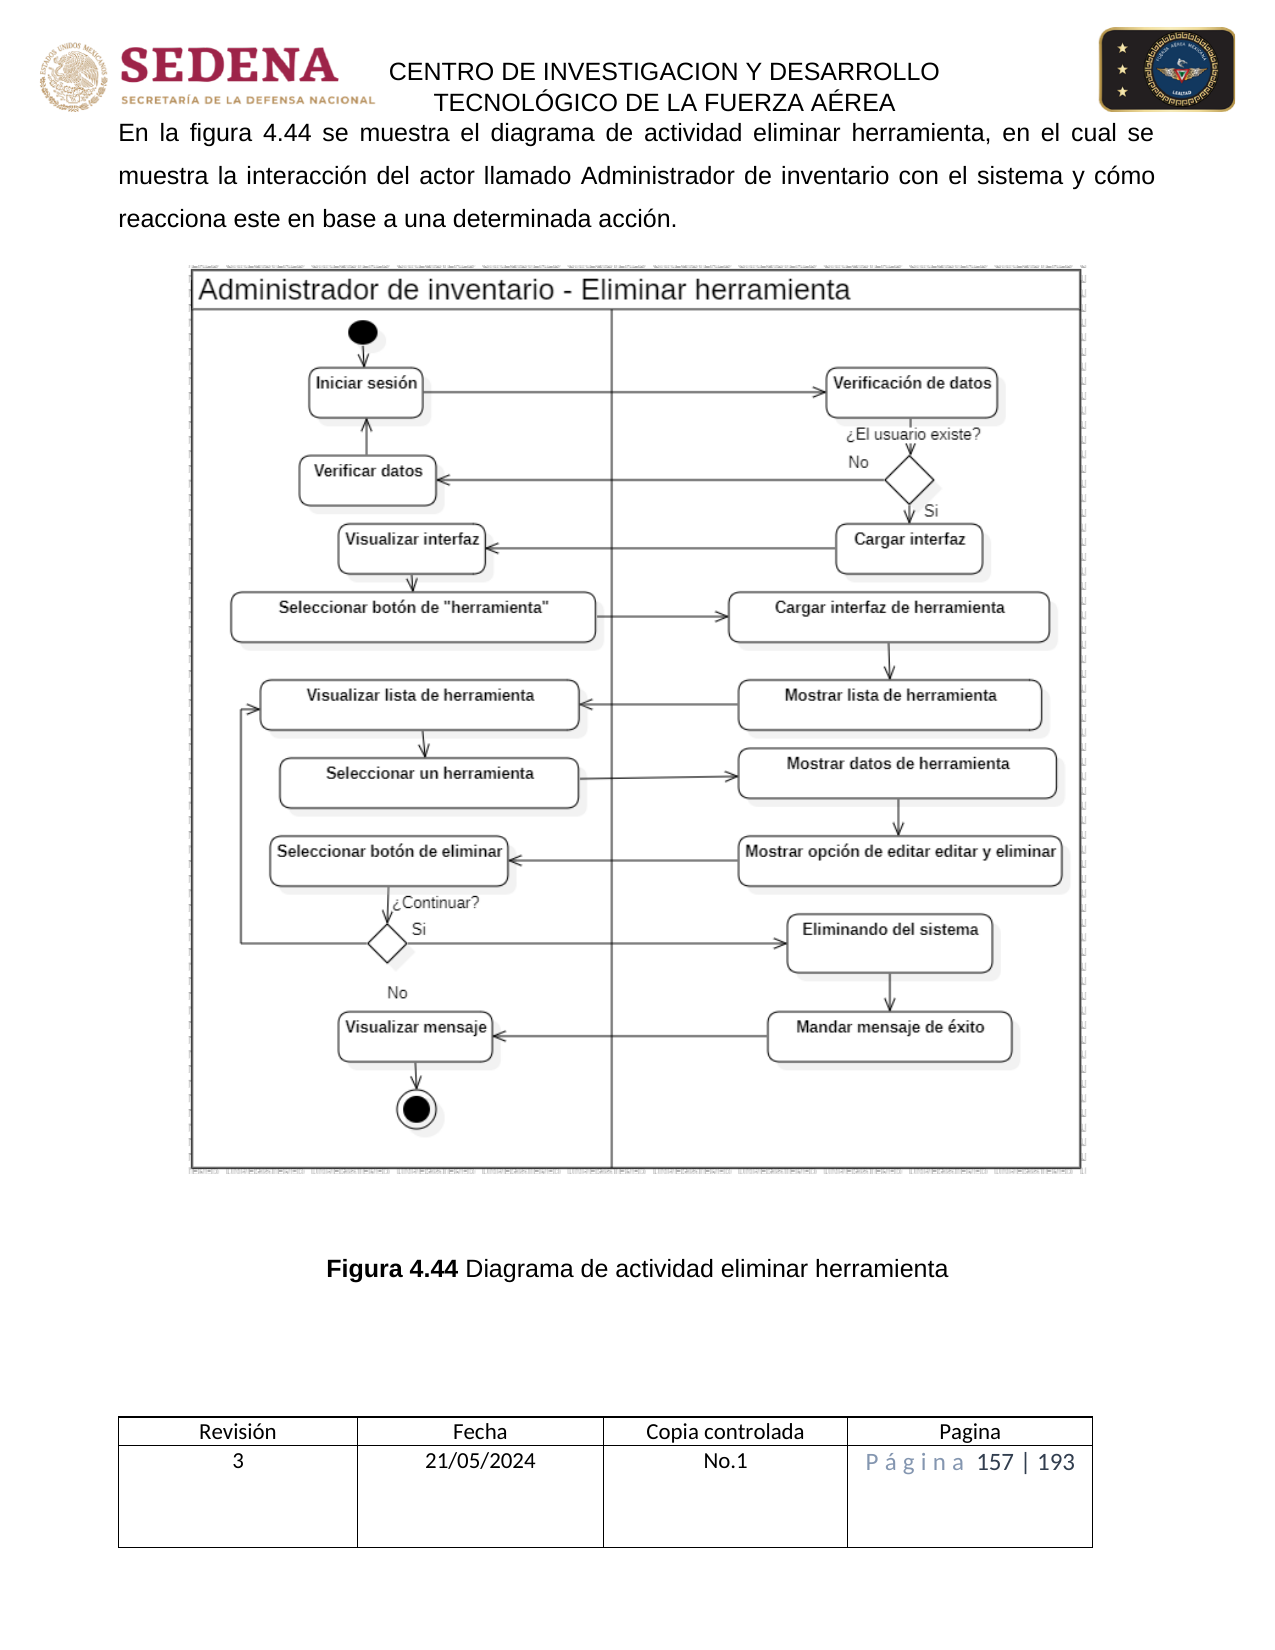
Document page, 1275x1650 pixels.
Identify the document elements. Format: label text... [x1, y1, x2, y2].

picture [188, 265, 1087, 1174]
picture [39, 27, 1236, 112]
text En la figura 4.44 se muestra el diagrama de actividad eliminar herramienta, en el cual se muestra la interacción del actor llamado Administrador de inventario con el sistema y cómo reacciona este en base a una determinada acción. [118, 118, 1157, 233]
text Figura 4.44 Diagrama de actividad eliminar herramienta [118, 1254, 1157, 1283]
